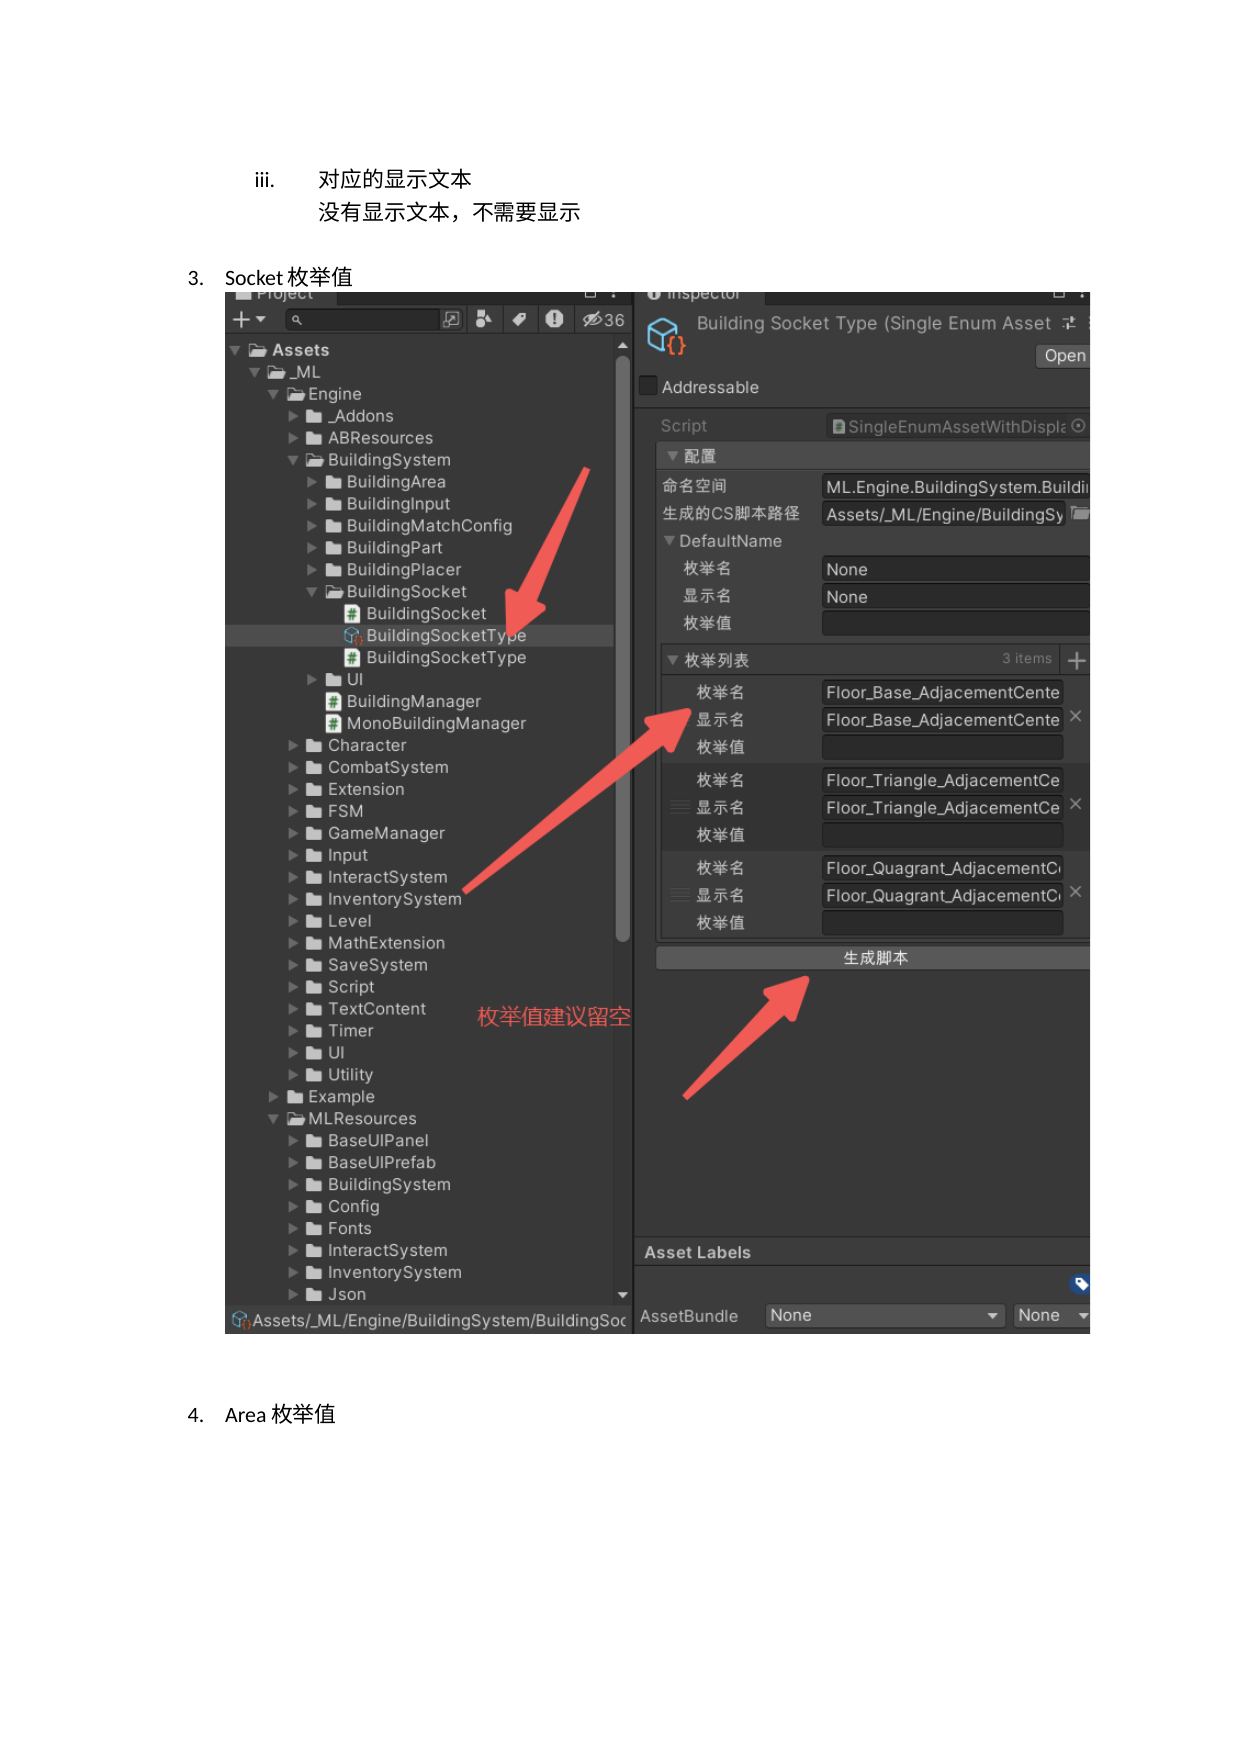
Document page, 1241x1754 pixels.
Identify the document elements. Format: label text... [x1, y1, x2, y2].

list 对应的显示文本 [275, 162, 1053, 194]
list Area枚举值 [187, 1397, 1053, 1429]
picture [225, 292, 1091, 1334]
list Socket枚举值 [187, 259, 1053, 292]
list 没有显示文本，不需要显示 [319, 194, 1053, 227]
